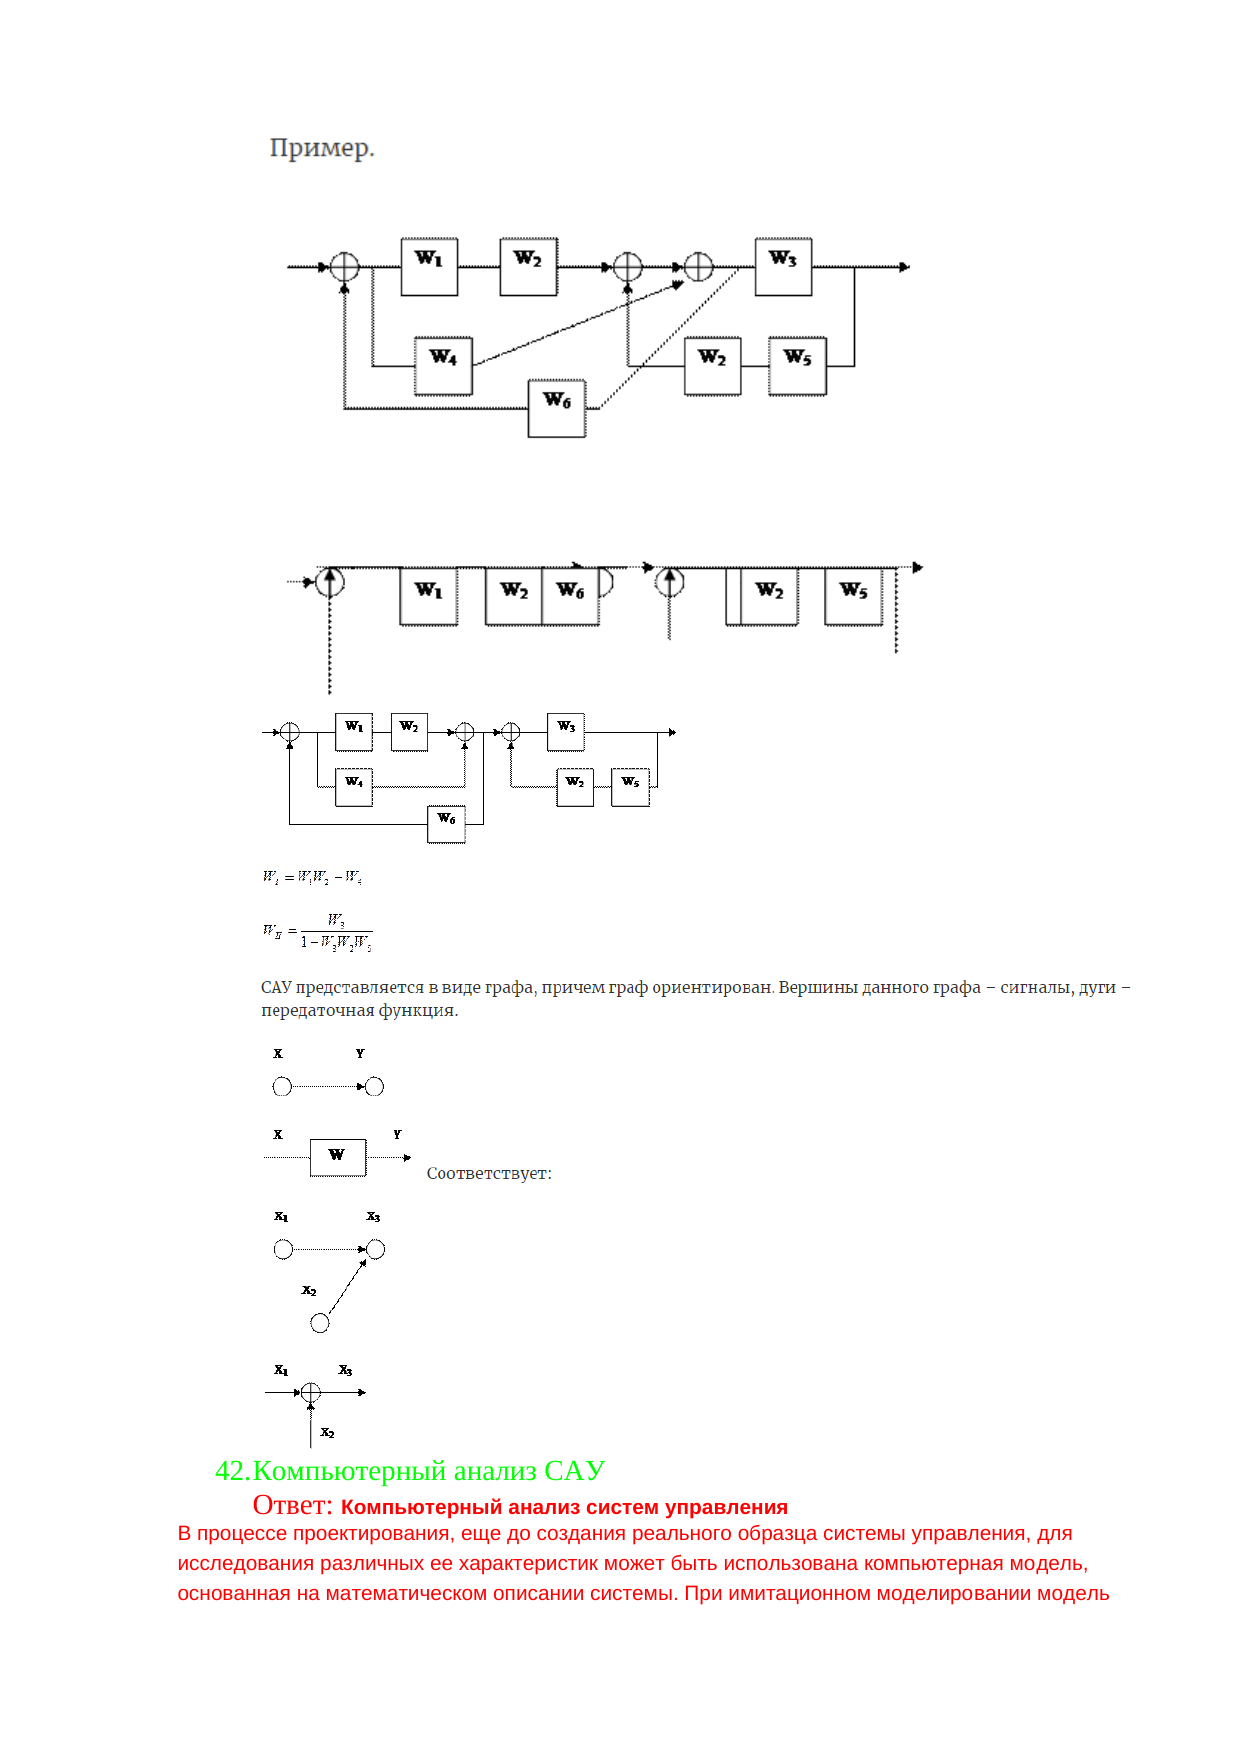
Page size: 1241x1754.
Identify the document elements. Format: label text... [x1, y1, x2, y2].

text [177, 1521, 1152, 1627]
list Компьютерный анализ САУ [215, 1453, 1152, 1487]
picture [252, 118, 1153, 1454]
text Ответ: Компьютерный анализ систем управления [252, 1487, 1152, 1521]
